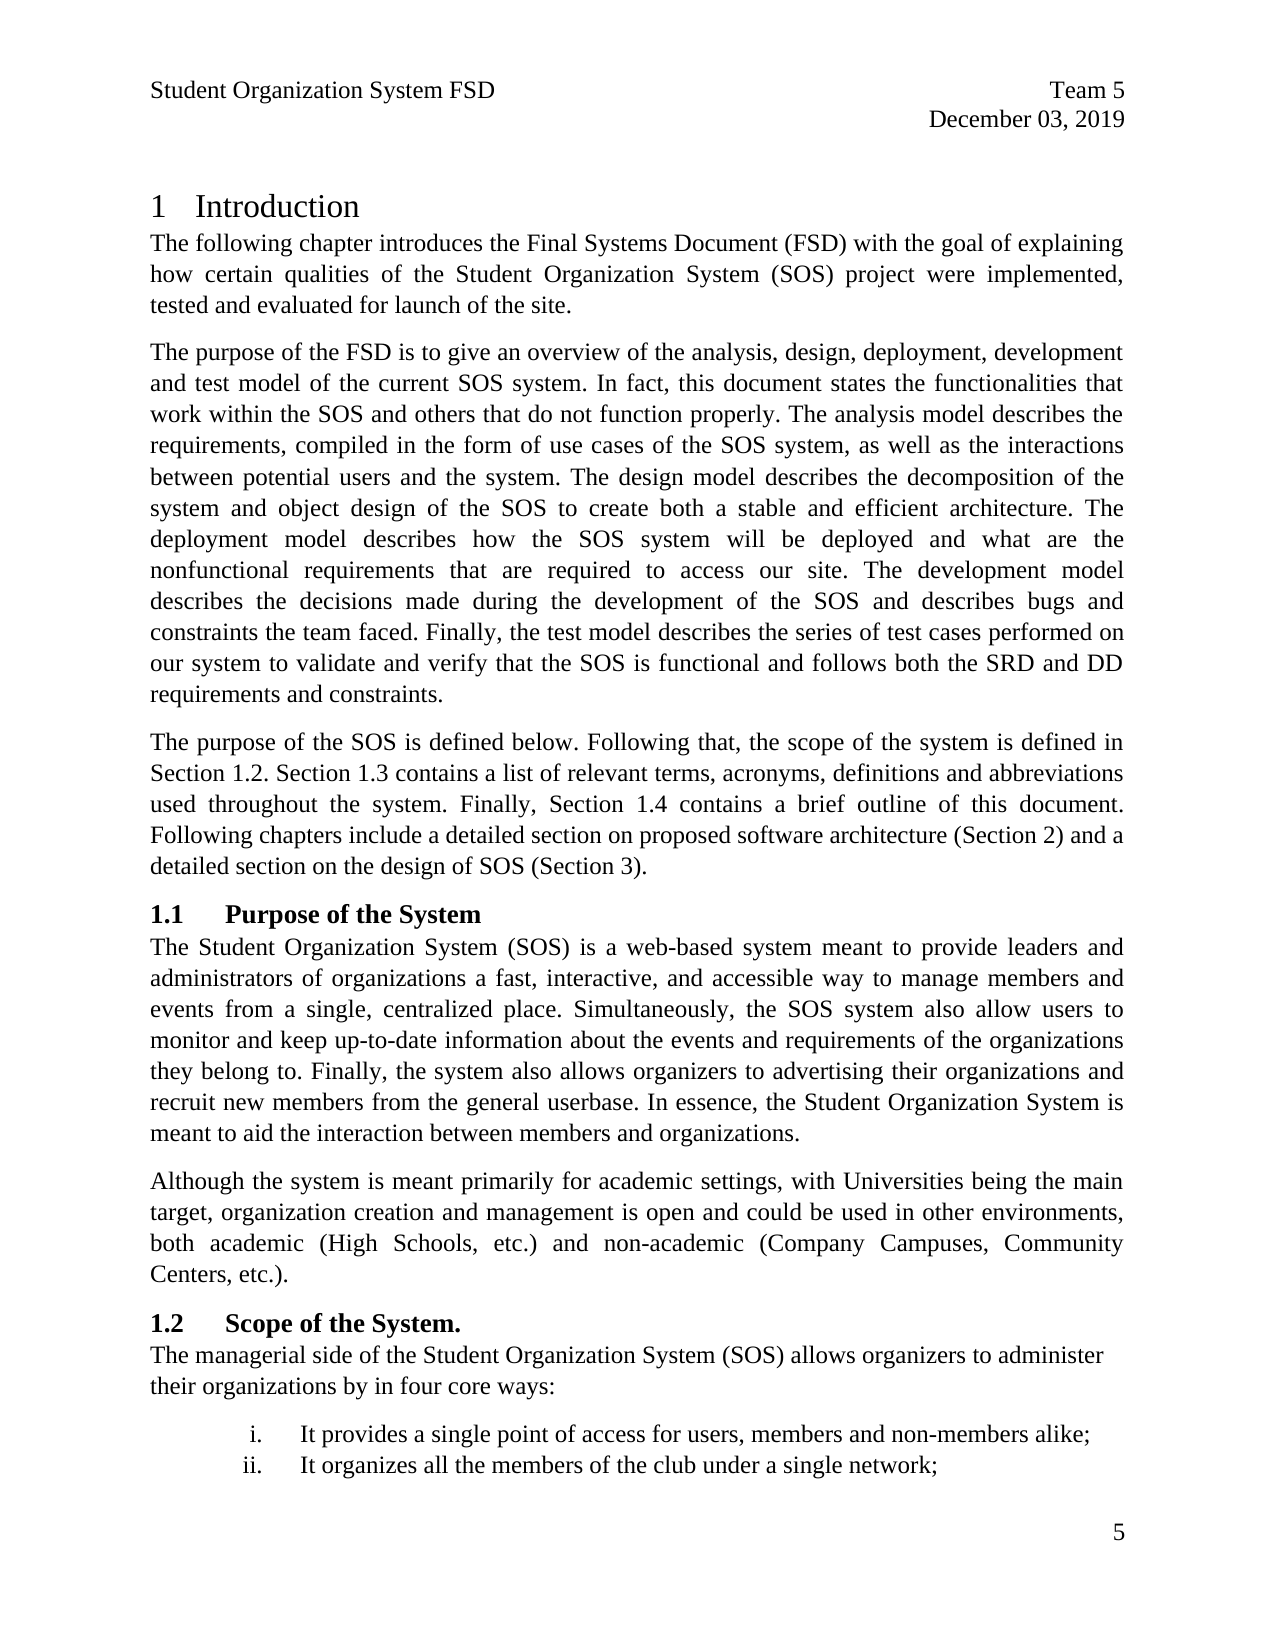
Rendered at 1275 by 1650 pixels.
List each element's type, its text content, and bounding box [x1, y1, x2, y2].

subtitle Introduction [150, 186, 1125, 224]
subtitle Purpose of the System [150, 898, 1125, 929]
list It provides a single point of access for users, members and non-members alike; [262, 1419, 1125, 1448]
subtitle Scope of the System. [150, 1307, 1125, 1338]
text Although the system is meant primarily for academic settings, with Universities being the main target, organization creation and management is open and could be used in other environments, both academic (High Schools, etc.) and non-academic (Company Campuses, Community Centers, etc.). [150, 1166, 1125, 1288]
text The purpose of the FSD is to give an overview of the analysis, design, deployment, development and test model of the current SOS system. In fact, this document states the functionalities that work within the SOS and others that do not function properly. The analysis model describes the requirements, compiled in the form of use cases of the SOS system, as well as the interactions between potential users and the system. The design model describes the decomposition of the system and object design of the SOS to create both a stable and efficient architecture. The deployment model describes how the SOS system will be deployed and what are the nonfunctional requirements that are required to access our site. The development model describes the decisions made during the development of the SOS and describes bugs and constraints the team faced. Finally, the test model describes the series of test cases performed on our system to validate and verify that the SOS is functional and follows both the SRD and DD requirements and constraints. [150, 337, 1125, 708]
text The managerial side of the Student Organization System (SOS) allows organizers to administer their organizations by in four core ways: [150, 1340, 1125, 1400]
list It organizes all the members of the club under a single network; [262, 1450, 1125, 1479]
text The following chapter introduces the Final Systems Document (FSD) with the goal of explaining how certain qualities of the Student Organization System (SOS) project were implemented, tested and evaluated for launch of the site. [150, 228, 1125, 318]
text The Student Organization System (SOS) is a web-based system meant to provide leaders and administrators of organizations a fast, interactive, and accessible way to manage members and events from a single, centralized place. Simultaneously, the SOS system also allow users to monitor and keep up-to-date information about the events and requirements of the organizations they belong to. Finally, the system also allows organizers to advertising their organizations and recruit new members from the general userbase. In essence, the Student Organization System is meant to aid the interaction between members and organizations. [150, 932, 1125, 1147]
text The purpose of the SOS is defined below. Following that, the scope of the system is defined in Section 1.2. Section 1.3 contains a list of relevant terms, acronyms, definitions and abbreviations used throughout the system. Finally, Section 1.4 contains a brief outline of this document. Following chapters include a detailed section on proposed software architecture (Section 2) and a detailed section on the design of SOS (Section 3). [150, 727, 1125, 879]
